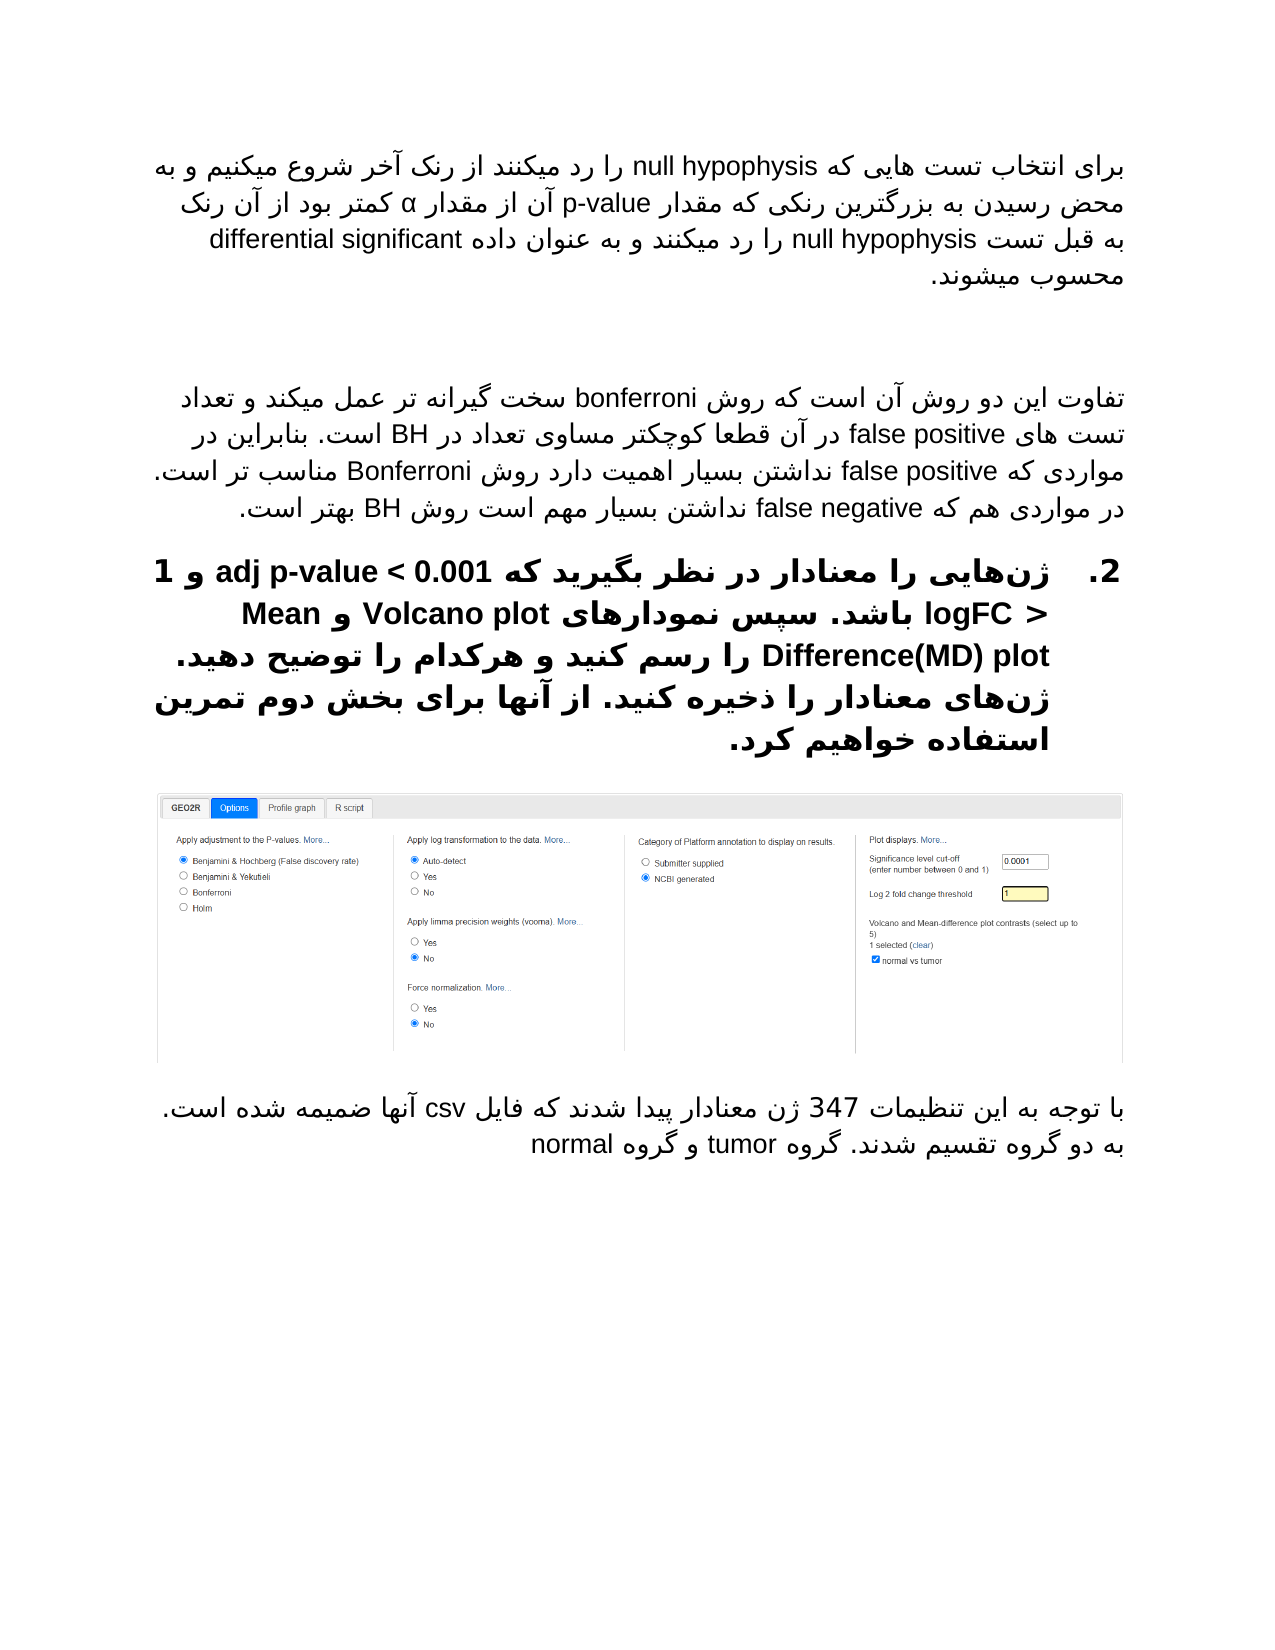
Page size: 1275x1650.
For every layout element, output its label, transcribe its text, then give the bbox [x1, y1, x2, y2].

list ژن‌هایی را معنادار در نظر بگیرید که adj p-value < 0.001 و 1 < logFC باشد. سپس نمودار‌های Volcano plot و Mean Difference(MD) plot را رسم کنید و هرکدام را توضیح دهید. ژن‌های معنا‌دار را ذخیره کنید. از آنها برای بخش دوم تمرین استفاده خواهیم کرد. [150, 553, 1087, 757]
text برای انتخاب تست هایی که null hypophysis را رد میکنند از رنک آخر شروع میکنیم و به محض رسیدن به بزرگترین رنکی که مقدار p-value آن از مقدار α کمتر بود از آن رنک به قبل تست null hypophysis را رد میکنند و به عنوان داده differential significant محسوب میشوند. [150, 150, 1125, 291]
text با توجه به این تنظیمات 347 ژن معنادار پیدا شدند که فایل csv آنها ضمیمه شده است. به دو گروه تقسیم شدند. گروه tumor و گروه normal [150, 1092, 1125, 1160]
picture [150, 787, 1125, 1063]
text تفاوت این دو روش آن است که روش bonferroni سخت گیرانه تر عمل میکند و تعداد تست های false positive در آن قطعا کوچکتر مساوی تعداد در BH است. بنابراین در مواردی که false positive نداشتن بسیار اهمیت دارد روش Bonferroni مناسب تر است. در مواردی هم که false negative نداشتن بسیار مهم است روش BH بهتر است. [150, 382, 1125, 523]
